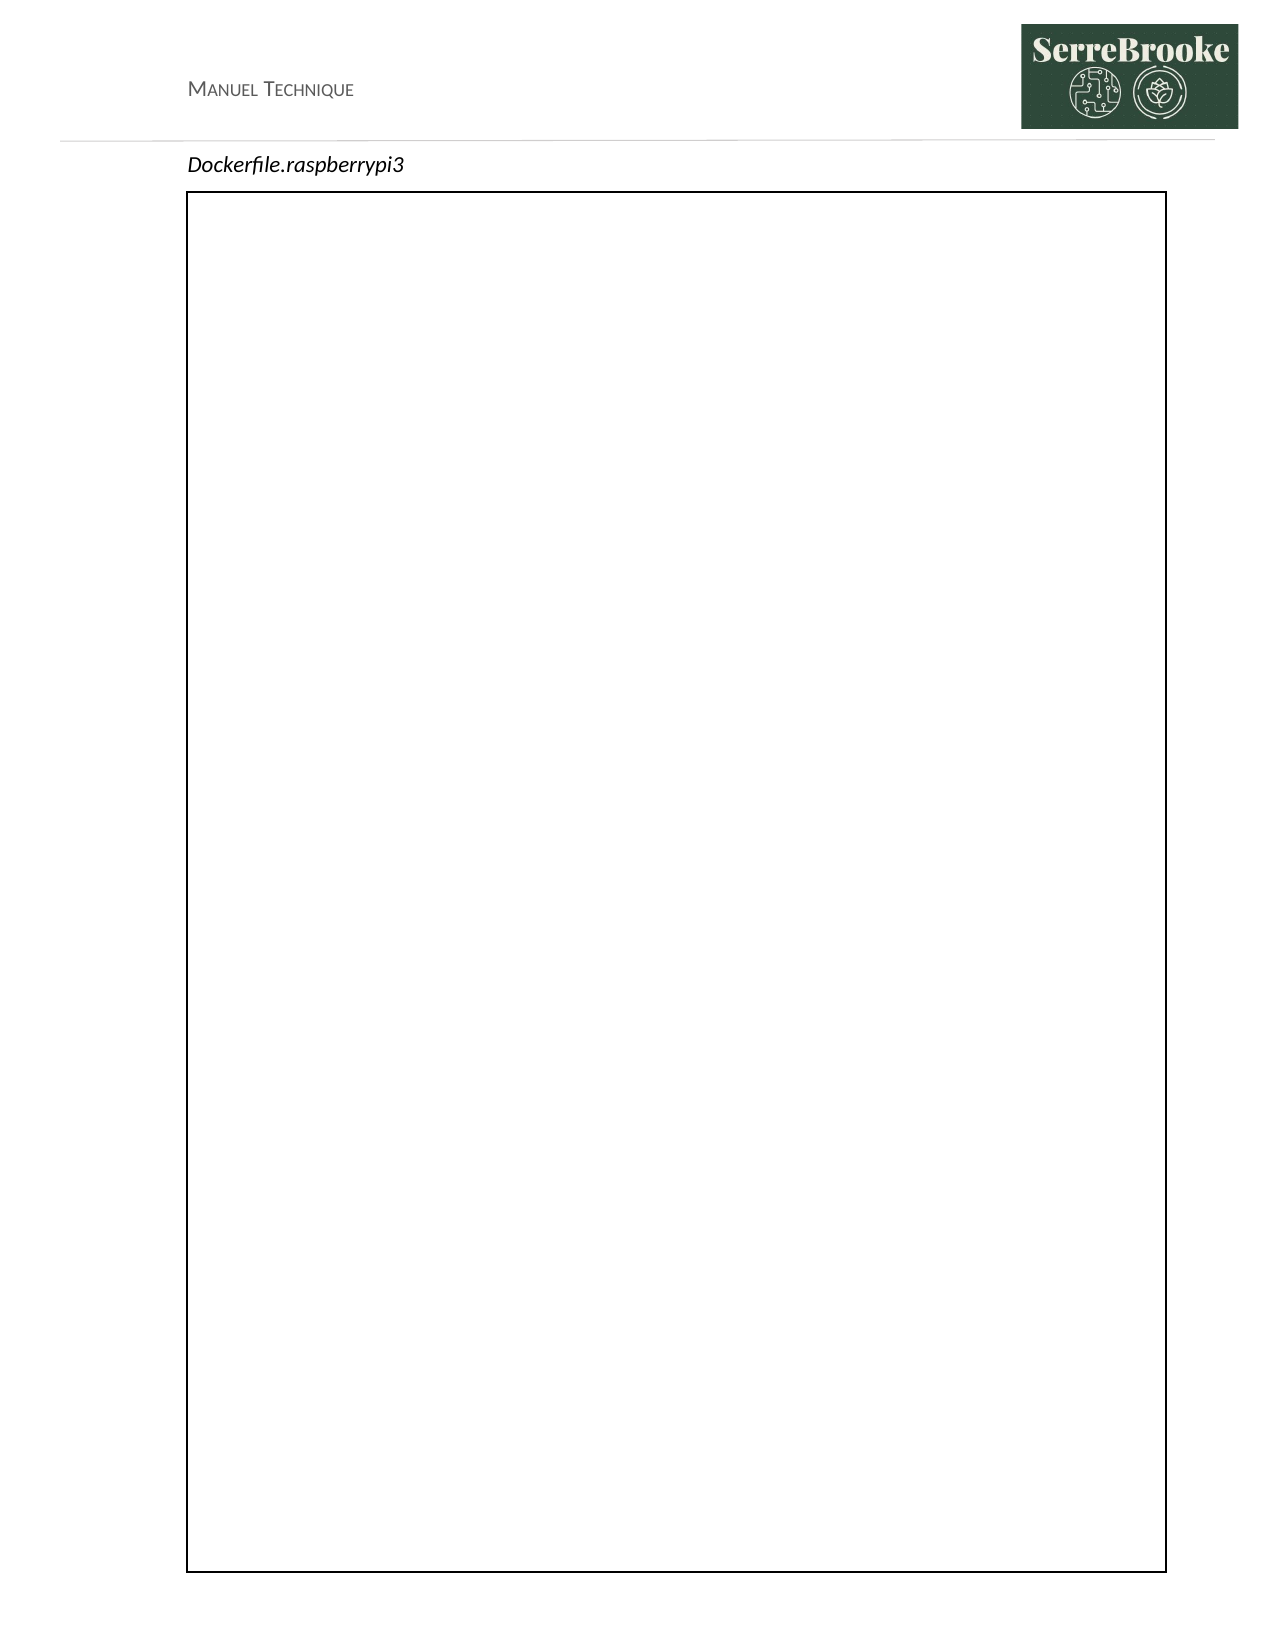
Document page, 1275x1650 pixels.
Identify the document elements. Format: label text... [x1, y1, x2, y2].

text Dockerfile.raspberrypi3 [187, 150, 1087, 178]
picture [1021, 24, 1239, 129]
